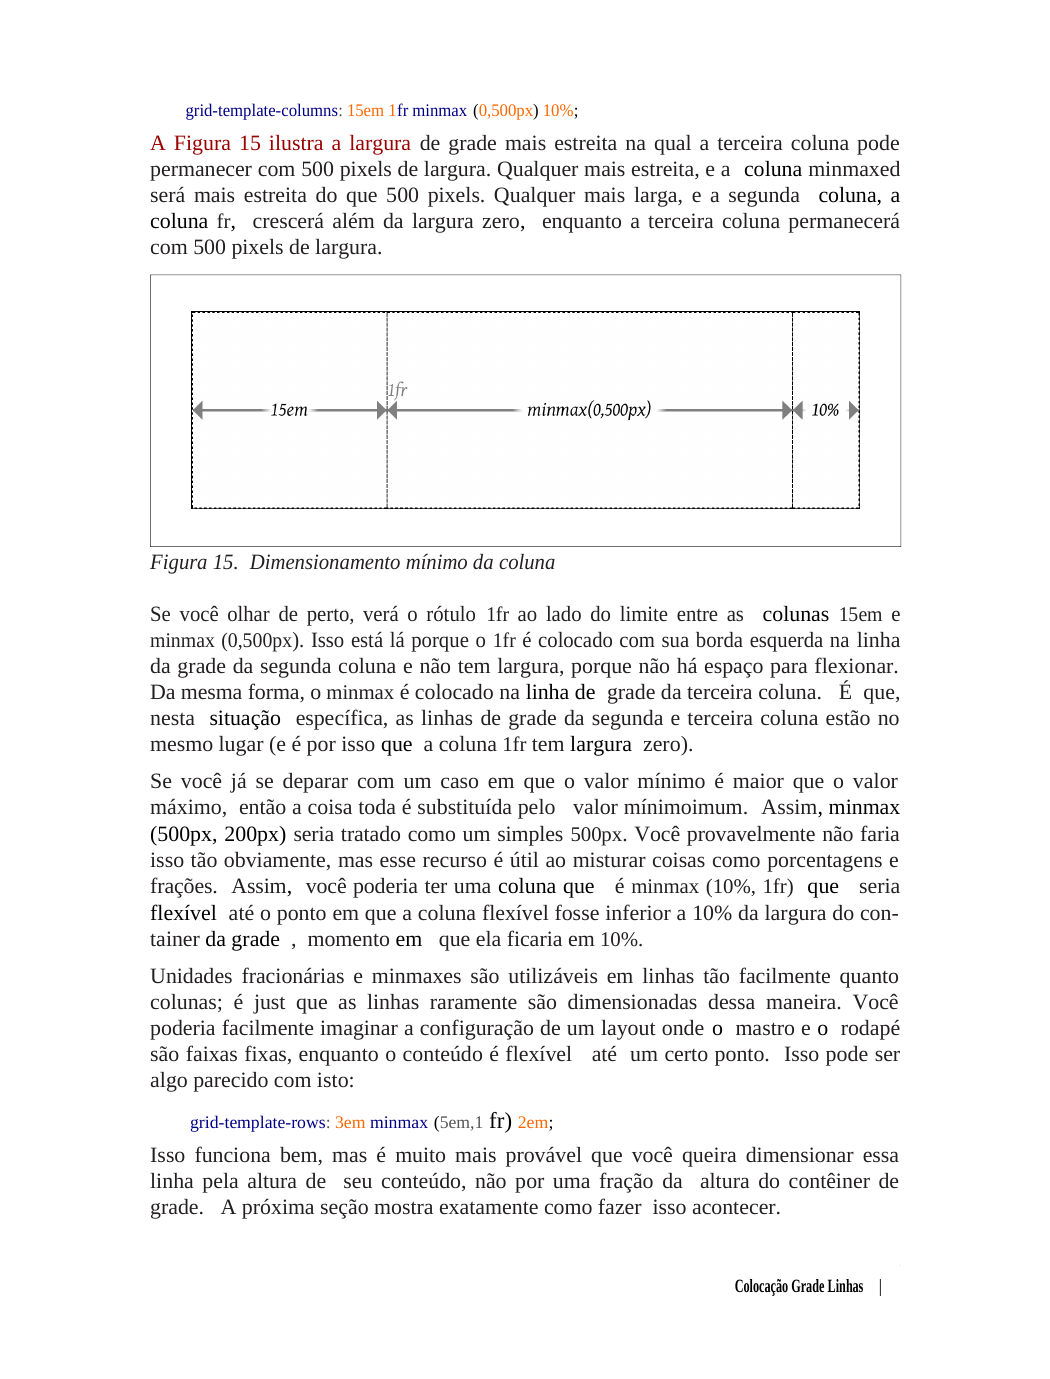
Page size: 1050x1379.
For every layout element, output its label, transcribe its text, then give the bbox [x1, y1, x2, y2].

text Unidades fracionárias e minmaxes são utilizáveis em linhas tão facilmente quanto colunas; é just que as linhas raramente são dimensionadas dessa maneira. Você poderia facilmente imaginar a configuração de um layout onde o mastro e o rodapé são faixas fixas, enquanto o conteúdo é flexível até um certo ponto. Isso pode ser algo parecido com isto: [150, 963, 900, 1092]
text Se você já se deparar com um caso em que o valor mínimo é maior que o valor máximo, então a coisa toda é substituída pelo valor mínimoimum. Assim, minmax (500px, 200px) seria tratado como um simples 500px. Você provavelmente não faria isso tão obviamente, mas esse recurso é útil ao misturar coisas como porcentagens e frações. Assim, você poderia ter uma coluna que é minmax (10%, 1fr) que seria flexível até o ponto em que a coluna flexível fosse inferior a 10% da largura do con‐ tainer da grade , momento em que ela ficaria em 10%. [150, 768, 900, 952]
text A Figura 15 ilustra a largura de grade mais estreita na qual a terceira coluna pode permanecer com 500 pixels de largura. Qualquer mais estreita, e a coluna minmaxed será mais estreita do que 500 pixels. Qualquer mais larga, e a segunda coluna, a coluna fr, crescerá além da largura zero, enquanto a terceira coluna permanecerá com 500 pixels de largura. [150, 130, 900, 259]
text grid-template-rows: 3em minmax (5em,1 fr) 2em; [185, 1107, 989, 1133]
text Se você olhar de perto, verá o rótulo 1fr ao lado do limite entre as colunas 15em e minmax (0,500px). Isso está lá porque o 1fr é colocado com sua borda esquerda na linha da grade da segunda coluna e não tem largura, porque não há espaço para flexionar. Da mesma forma, o minmax é colocado na linha de grade da terceira coluna. É que, nesta situação específica, as linhas de grade da segunda e terceira coluna estão no mesmo lugar (e é por isso que a coluna 1fr tem largura zero). [150, 601, 900, 756]
text grid-template-columns: 15em 1fr minmax (0,500px) 10%; [185, 100, 989, 120]
text Isso funciona bem, mas é muito mais provável que você queira dimensionar essa linha pela altura de seu conteúdo, não por uma fração da altura do contêiner de grade. A próxima seção mostra exatamente como fazer isso acontecer. [150, 1142, 900, 1219]
picture [191, 311, 860, 509]
